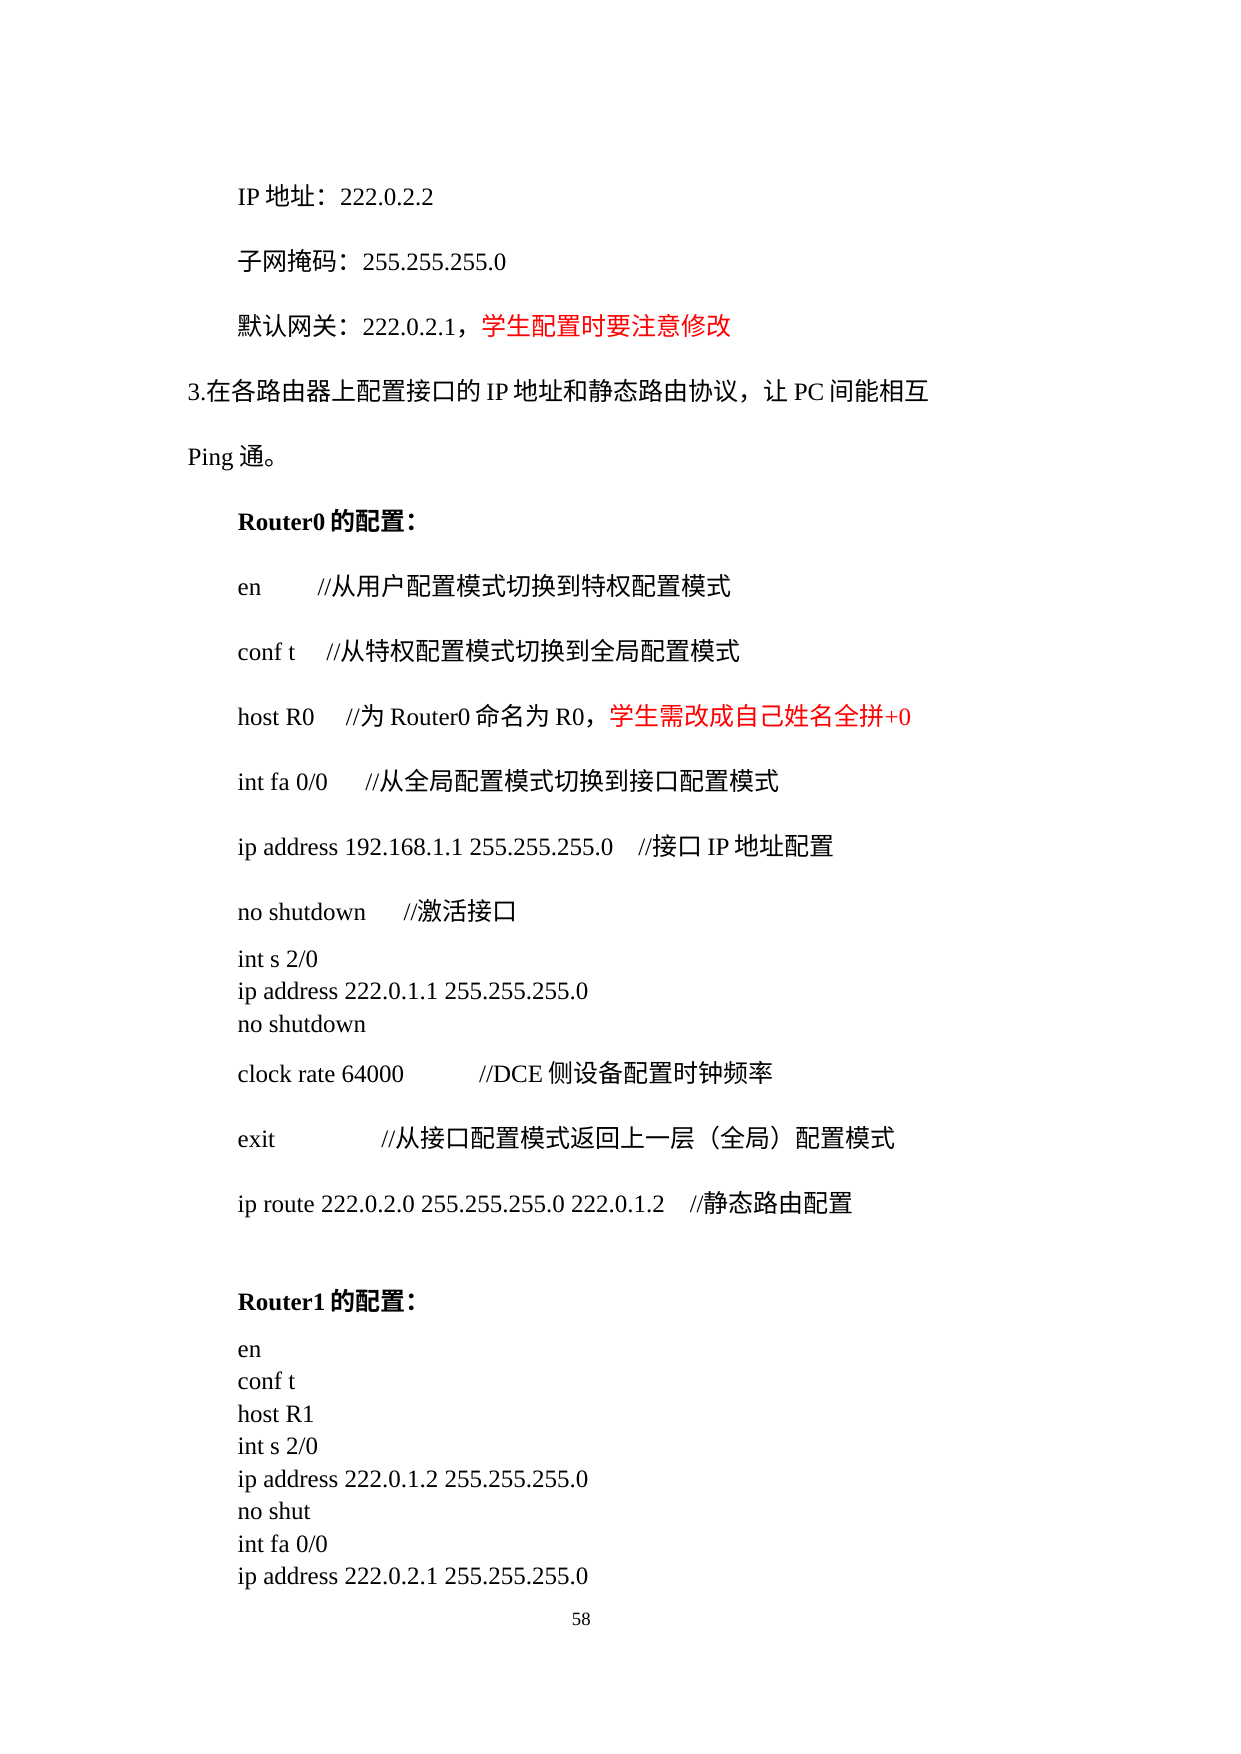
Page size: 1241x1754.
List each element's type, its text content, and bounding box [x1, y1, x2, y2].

text ip address 222.0.2.1 255.255.255.0 [187, 1559, 974, 1592]
text exit //从接口配置模式返回上一层（全局）配置模式 [187, 1104, 974, 1169]
text conf t //从特权配置模式切换到全局配置模式 [187, 617, 974, 682]
text Router1的配置： [187, 1267, 974, 1332]
text ip address 222.0.1.1 255.255.255.0 [187, 974, 974, 1007]
text ip address 192.168.1.1 255.255.255.0 //接口IP地址配置 [187, 812, 974, 877]
text no shutdown [187, 1007, 974, 1039]
text ip route 222.0.2.0 255.255.255.0 222.0.1.2 //静态路由配置 [187, 1169, 974, 1234]
text no shutdown //激活接口 [187, 877, 974, 942]
text int fa 0/0 //从全局配置模式切换到接口配置模式 [187, 747, 974, 812]
text en //从用户配置模式切换到特权配置模式 [187, 552, 974, 617]
text int fa 0/0 [187, 1527, 974, 1559]
text en [187, 1332, 974, 1364]
text host R0 //为Router0命名为R0，学生需改成自己姓名全拼+0 [187, 682, 974, 747]
text clock rate 64000 //DCE侧设备配置时钟频率 [187, 1039, 974, 1104]
text int s 2/0 [187, 942, 974, 974]
text IP地址：222.0.2.2 [187, 162, 974, 227]
text ip address 222.0.1.2 255.255.255.0 [187, 1462, 974, 1494]
text 子网掩码：255.255.255.0 [187, 227, 974, 292]
text conf t [187, 1364, 974, 1397]
text no shut [187, 1494, 974, 1527]
text 默认网关：222.0.2.1，学生配置时要注意修改 3.在各路由器上配置接口的IP地址和静态路由协议，让PC间能相互Ping 通。 [187, 292, 974, 487]
text Router0的配置： [187, 487, 974, 552]
text int s 2/0 [187, 1429, 974, 1462]
text host R1 [187, 1397, 974, 1429]
